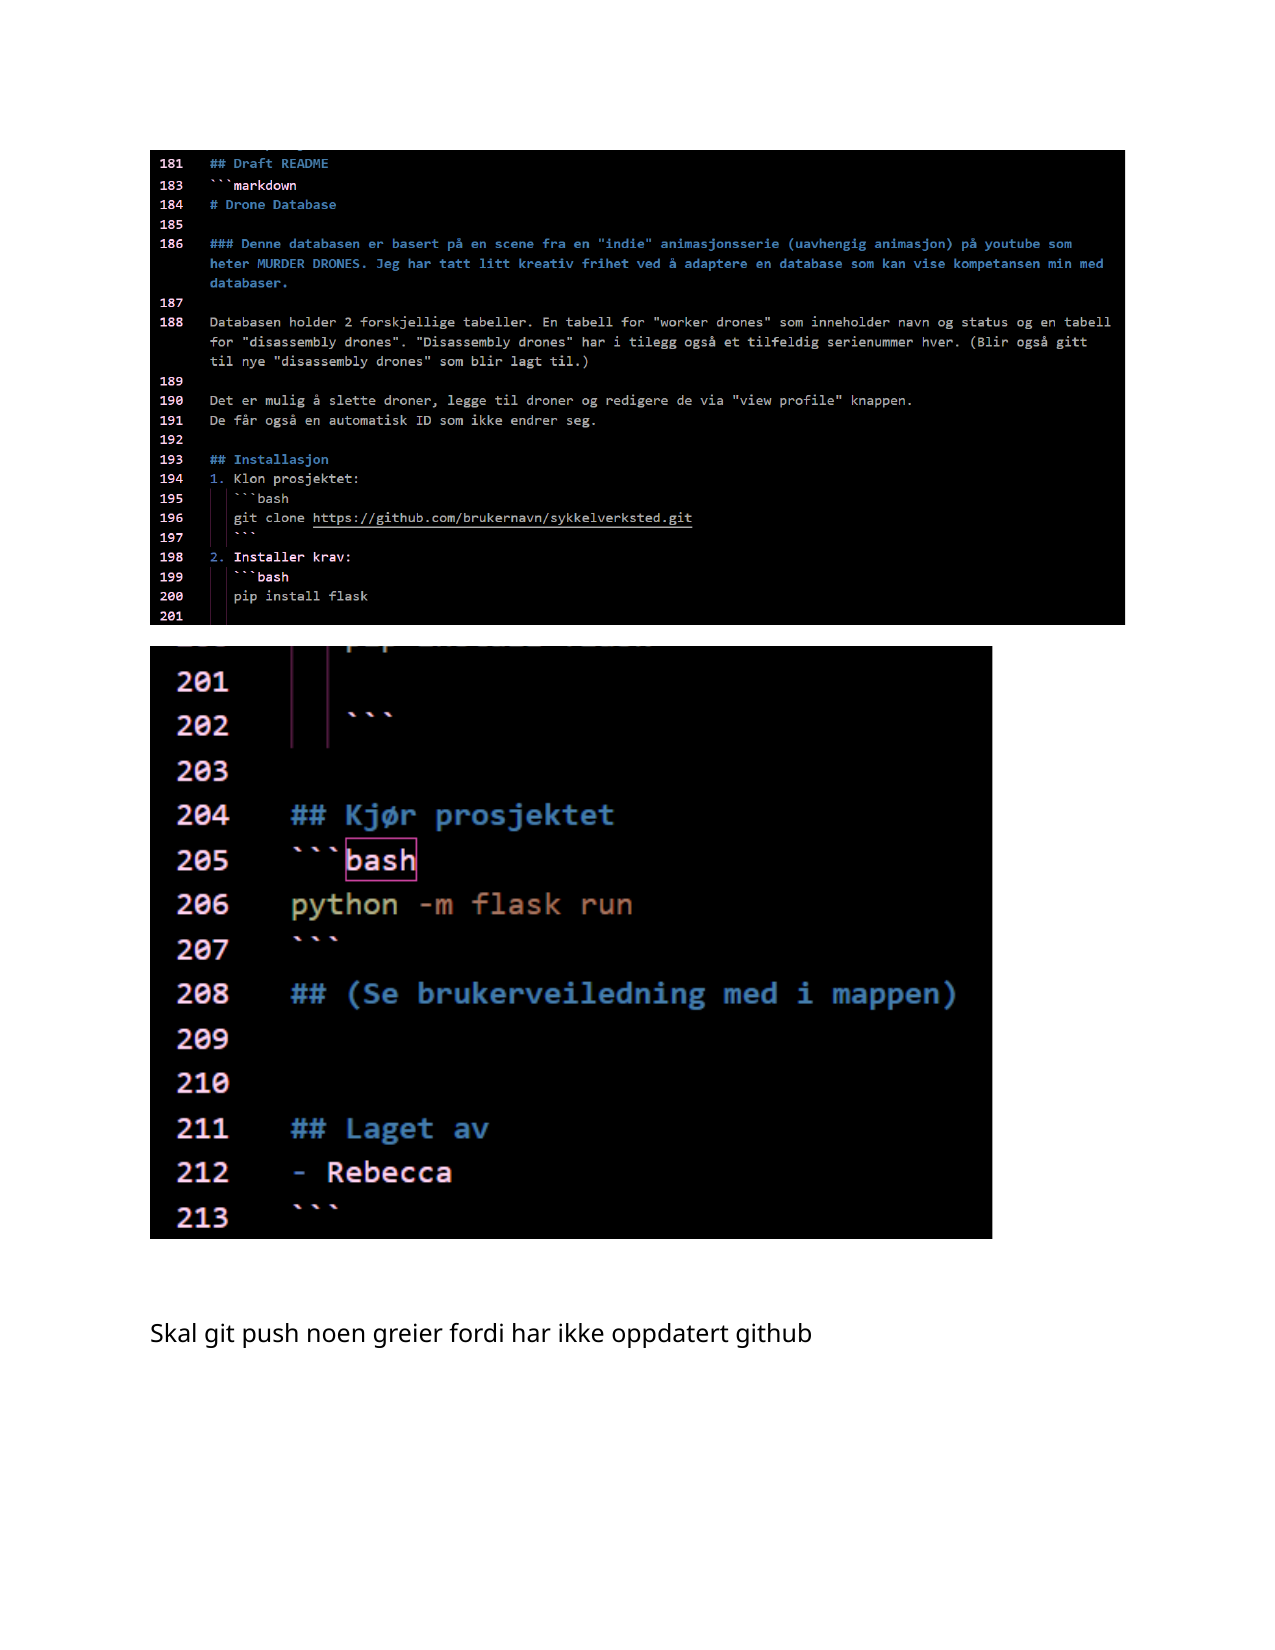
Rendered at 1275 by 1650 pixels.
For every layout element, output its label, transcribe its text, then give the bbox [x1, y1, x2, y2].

picture [150, 150, 1125, 625]
text Skal git push noen greier fordi har ikke oppdatert github [150, 1316, 1125, 1350]
picture [150, 646, 993, 1239]
